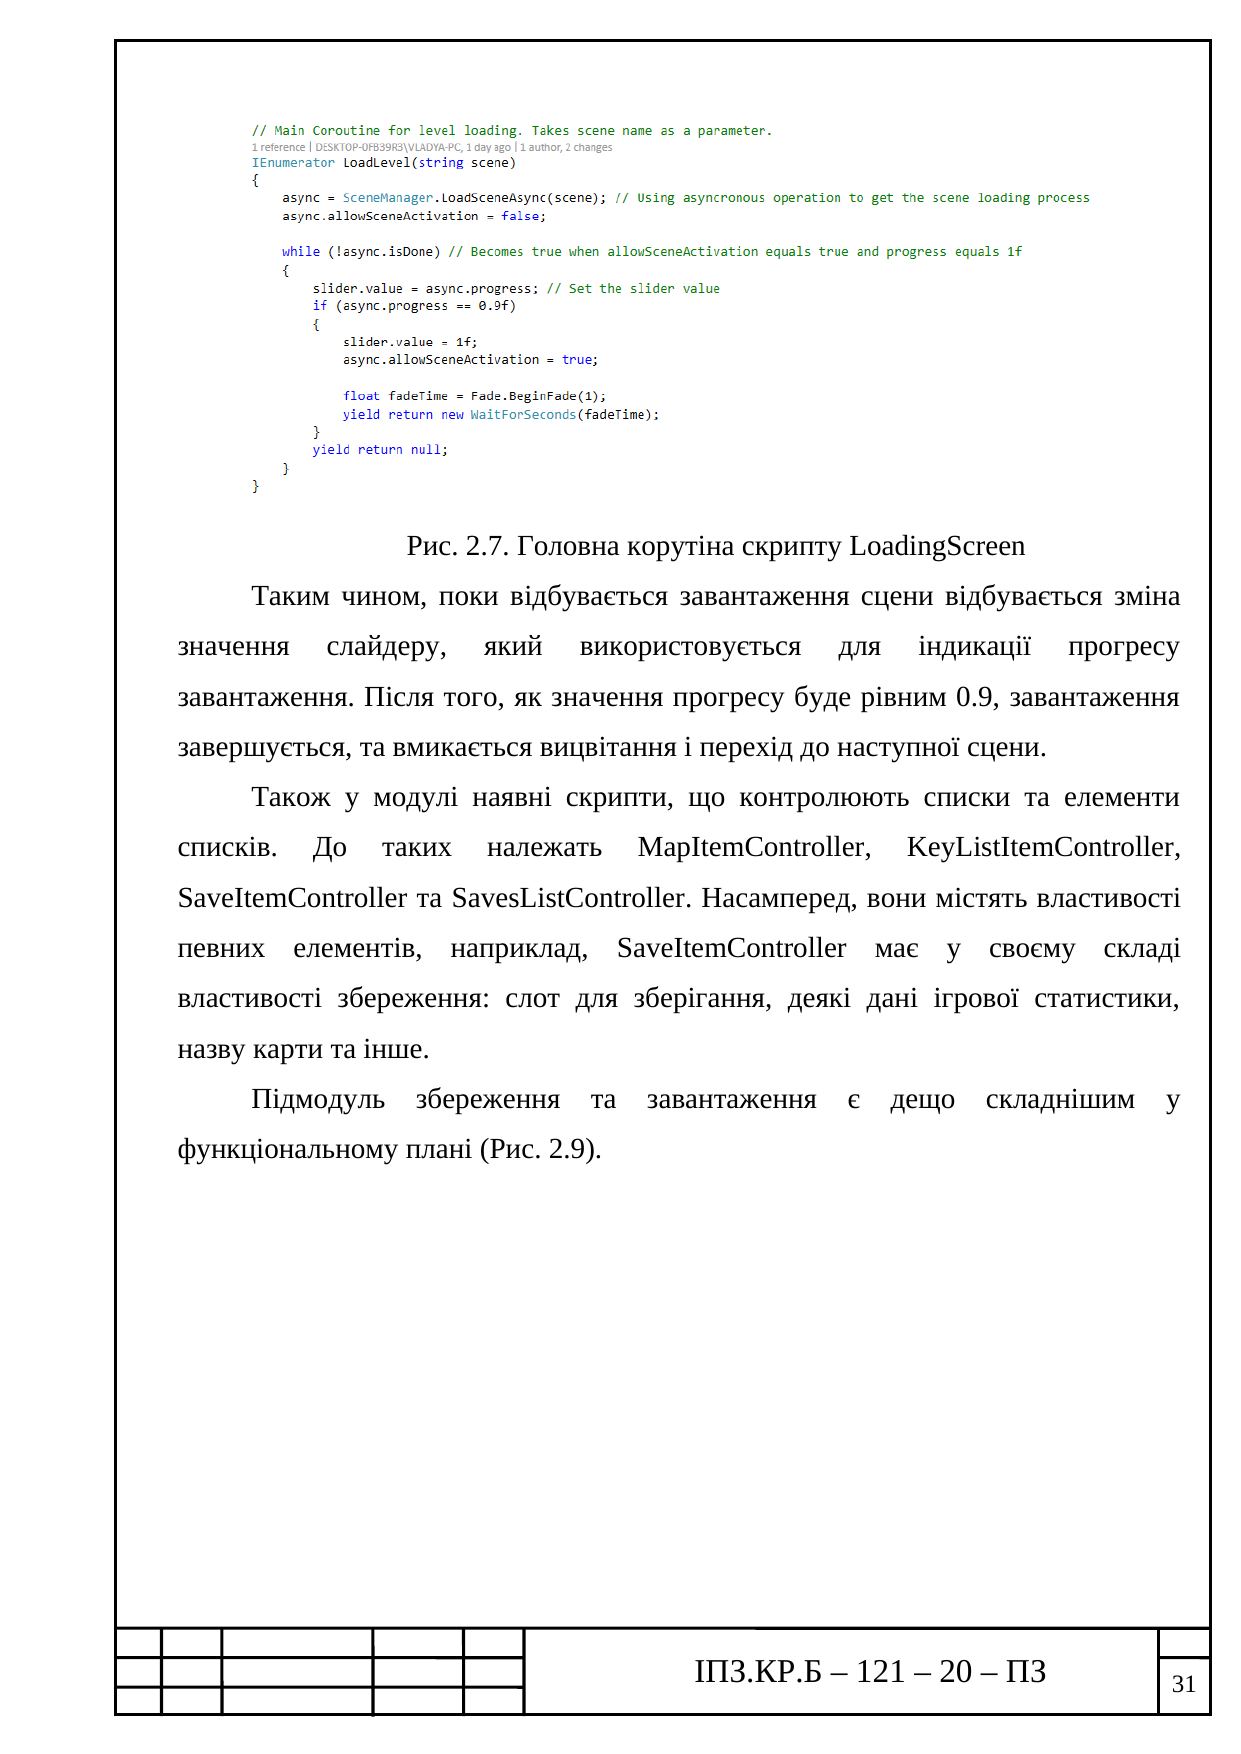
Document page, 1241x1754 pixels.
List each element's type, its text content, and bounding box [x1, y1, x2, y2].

picture [251, 118, 1105, 495]
text Таким чином, поки відбувається завантаження сцени відбувається зміна значення слайдеру, який використовується для індикації прогресу завантаження. Після того, як значення прогресу буде рівним 0.9, завантаження завершується, та вмикається вицвітання і перехід до наступної сцени. [177, 578, 1181, 762]
text Рис. 2.7. Головна корутіна скрипту LoadingScreen [177, 528, 1181, 561]
text Підмодуль збереження та завантаження є дещо складнішим у функціональному плані (Рис. 2.9). [177, 1081, 1181, 1165]
text Також у модулі наявні скрипти, що контролюють списки та елементи списків. До таких належать MapItemController, KeyListItemController, SaveItemController та SavesListController. Насамперед, вони містять властивості певних елементів, наприклад, SaveItemController має у своєму складі властивості збереження: слот для зберігання, деякі дані ігрової статистики, назву карти та інше. [177, 779, 1181, 1064]
